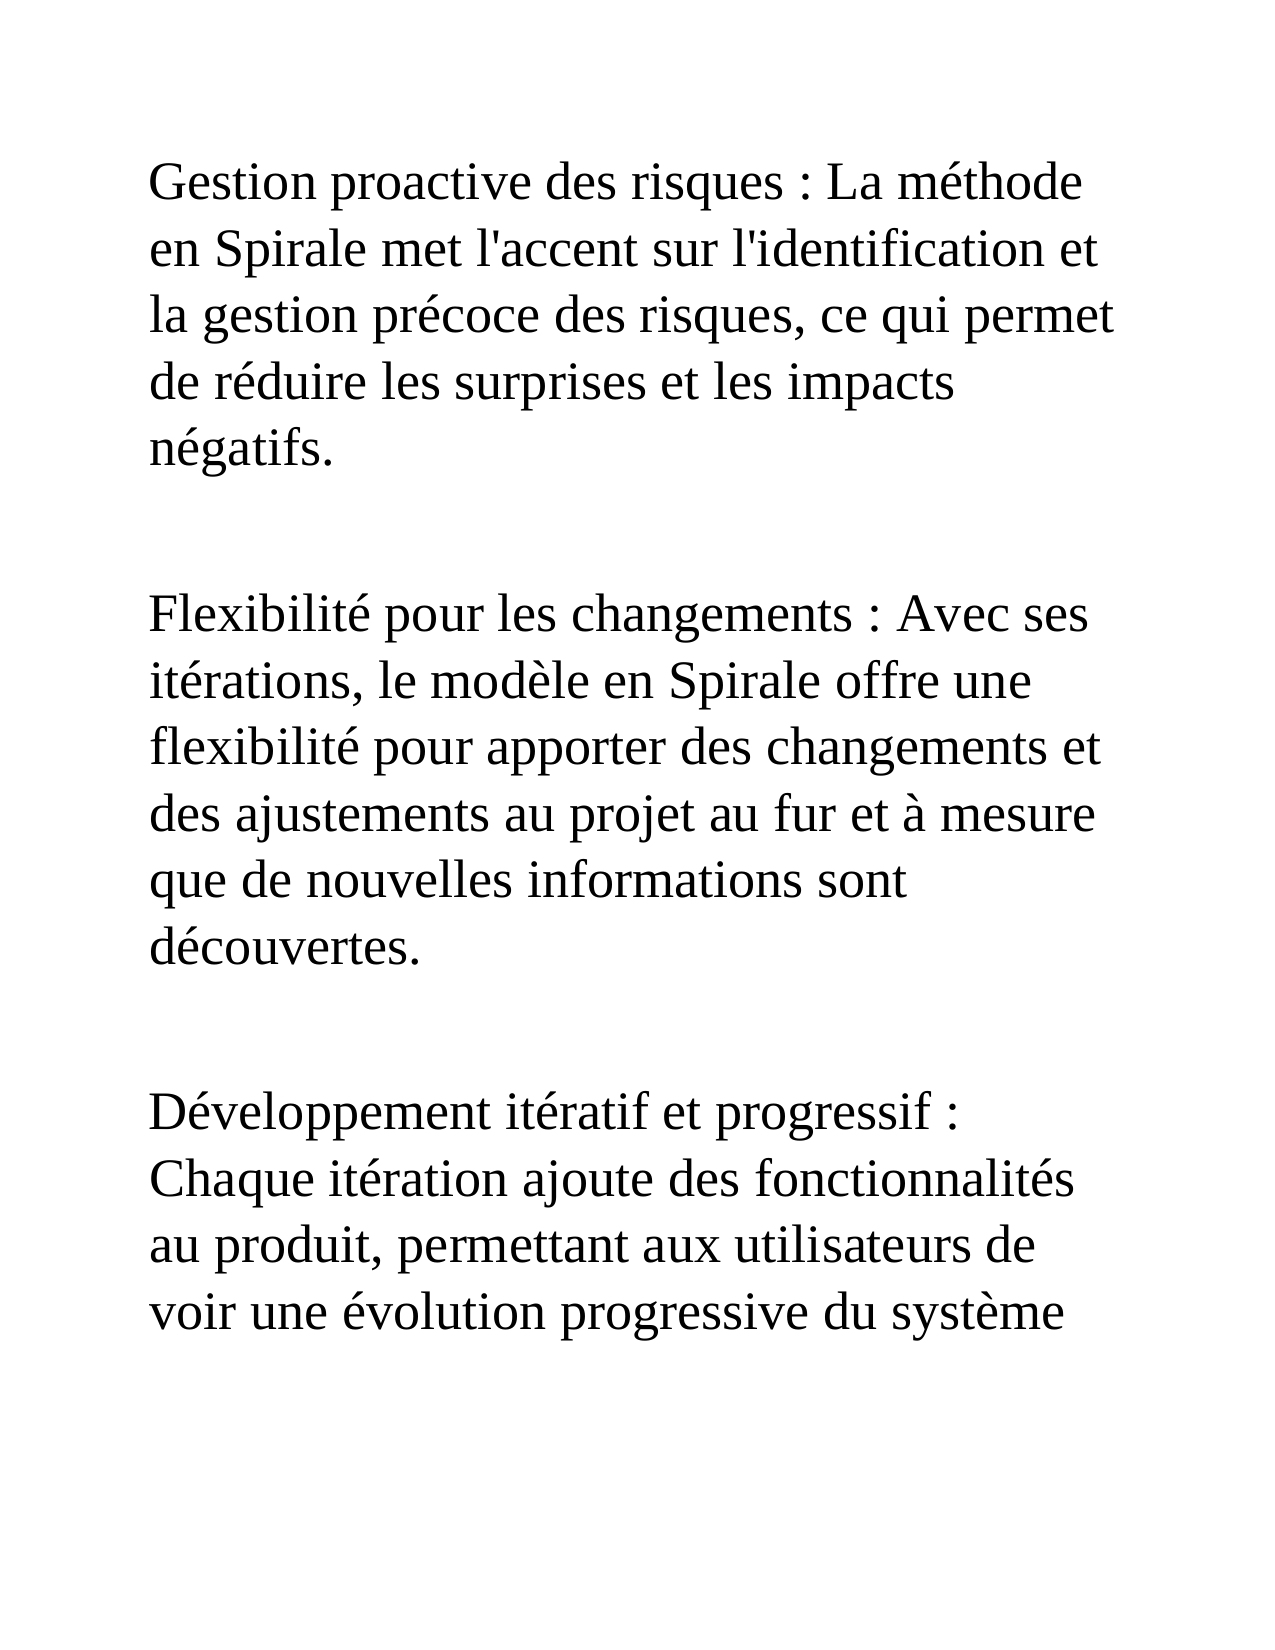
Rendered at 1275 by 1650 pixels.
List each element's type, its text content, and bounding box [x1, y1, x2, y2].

text Gestion proactive des risques : La méthode en Spirale met l'accent sur l'identification et la gestion précoce des risques, ce qui permet de réduire les surprises et les impacts négatifs. [148, 149, 1124, 477]
text Développement itératif et progressif : Chaque itération ajoute des fonctionnalités au produit, permettant aux utilisateurs de voir une évolution progressive du système [148, 1079, 1124, 1341]
text Flexibilité pour les changements : Avec ses itérations, le modèle en Spirale offre une flexibilité pour apporter des changements et des ajustements au projet au fur et à mesure que de nouvelles informations sont découvertes. [148, 581, 1124, 976]
